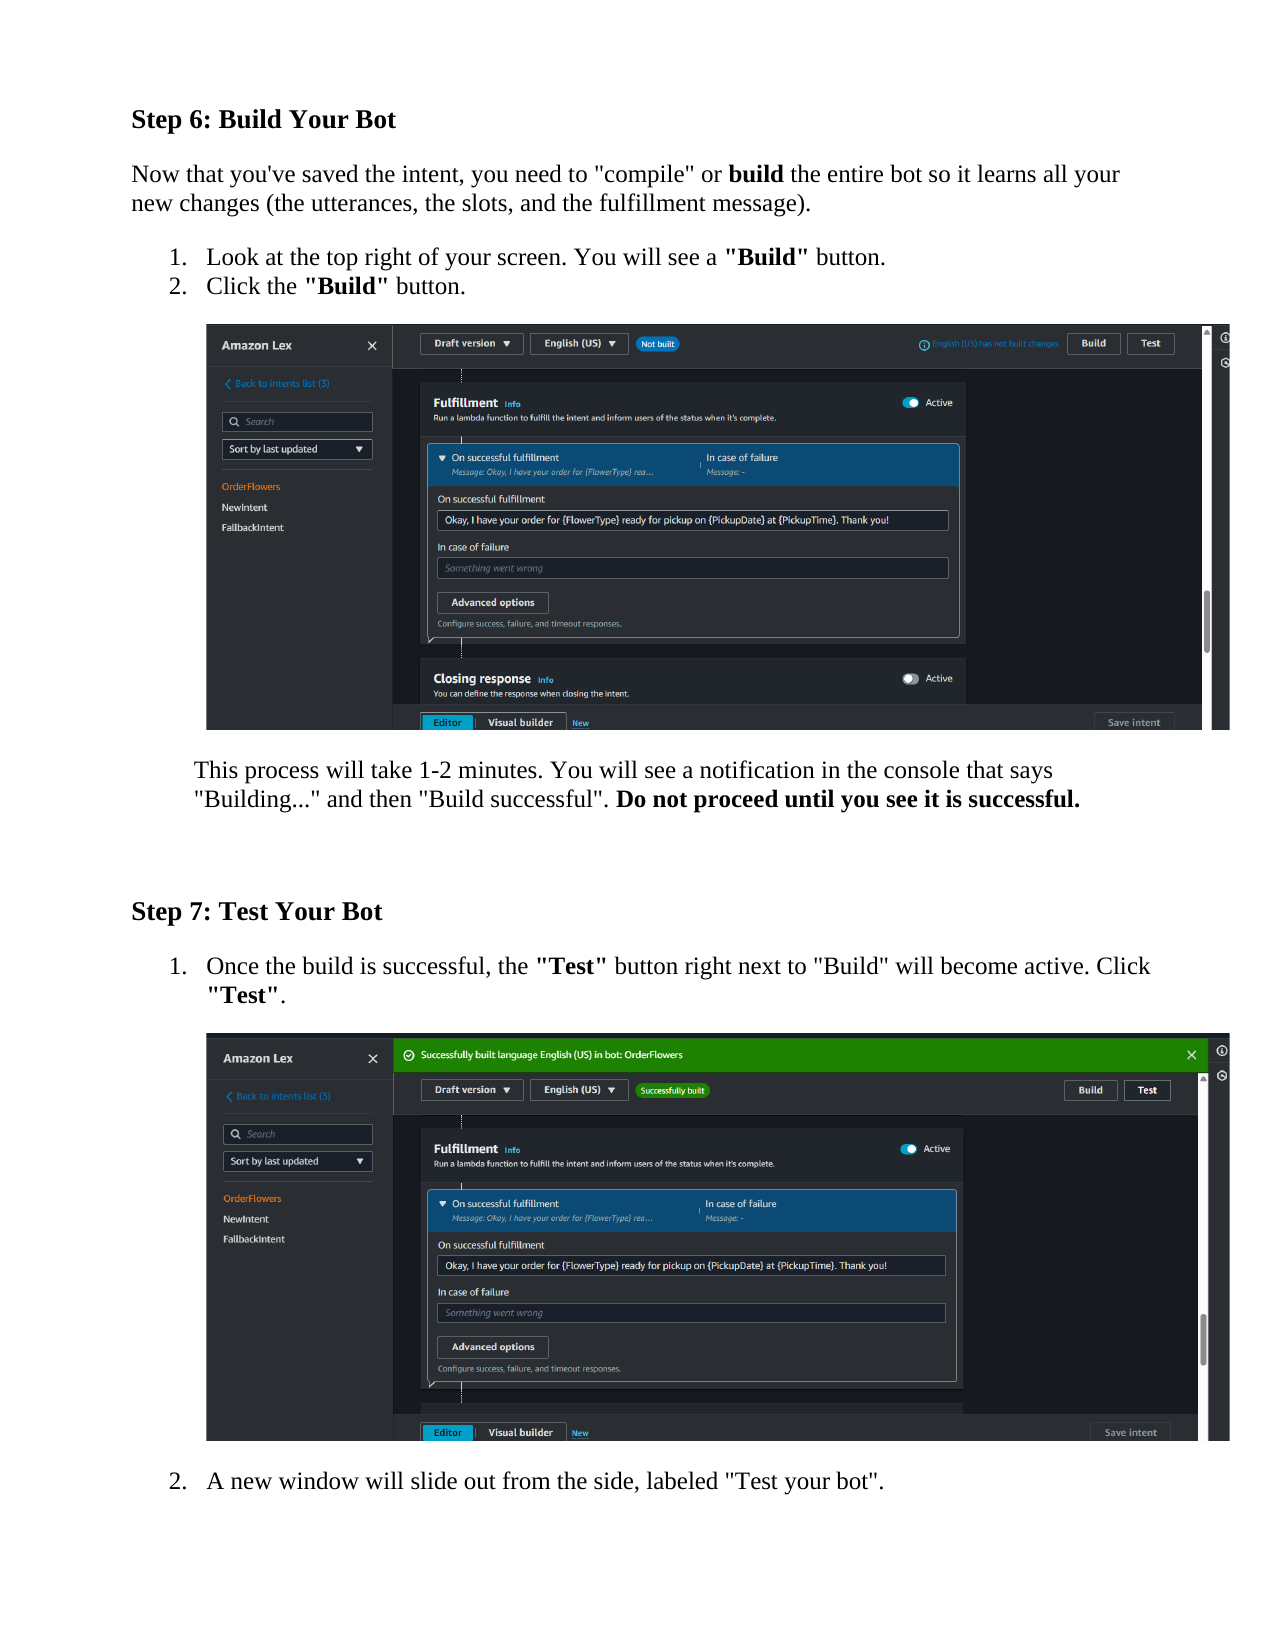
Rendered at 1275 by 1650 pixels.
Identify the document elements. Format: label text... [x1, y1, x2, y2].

list Click the "Build" button. [169, 271, 1154, 299]
list A new window will slide out from the side, labeled "Test your bot". [169, 1466, 1154, 1495]
picture [206, 324, 1230, 730]
list Once the build is successful, the "Test" button right next to "Build" will become active. Click "Test". [169, 951, 1154, 1009]
subtitle Step 6: Build Your Bot [131, 103, 1154, 134]
subtitle Step 7: Test Your Bot [131, 895, 1154, 926]
text Now that you've saved the intent, you need to "compile" or build the entire bot so it learns all your new changes (the utterances, the slots, and the fulfillment message). [131, 159, 1154, 217]
list Look at the top right of your screen. You will see a "Build" button. [169, 242, 1154, 271]
text This process will take 1-2 minutes. You will see a notification in the console that says "Building..." and then "Build successful". Do not proceed until you see it is successful. [194, 755, 1092, 812]
picture [206, 1033, 1230, 1441]
